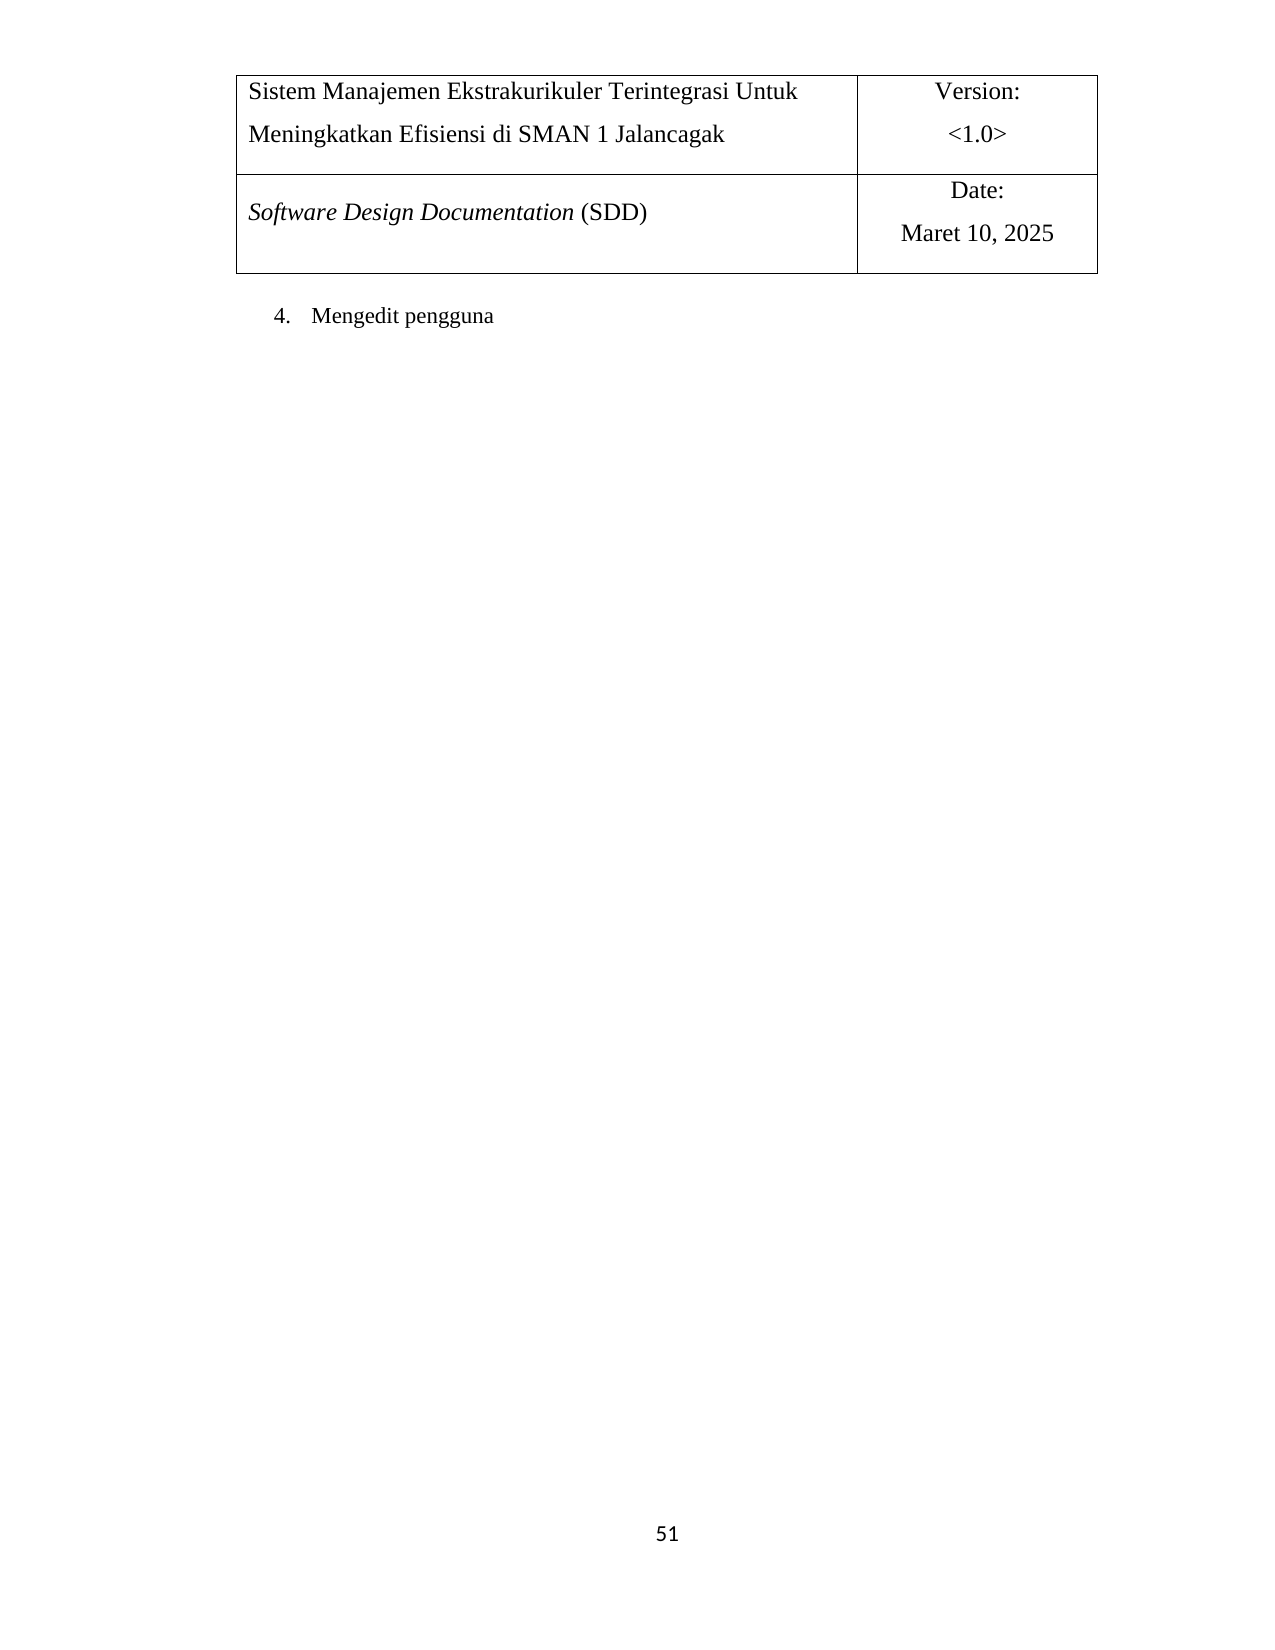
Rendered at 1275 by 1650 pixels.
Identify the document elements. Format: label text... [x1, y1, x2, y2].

list Mengedit pengguna [274, 302, 1098, 329]
